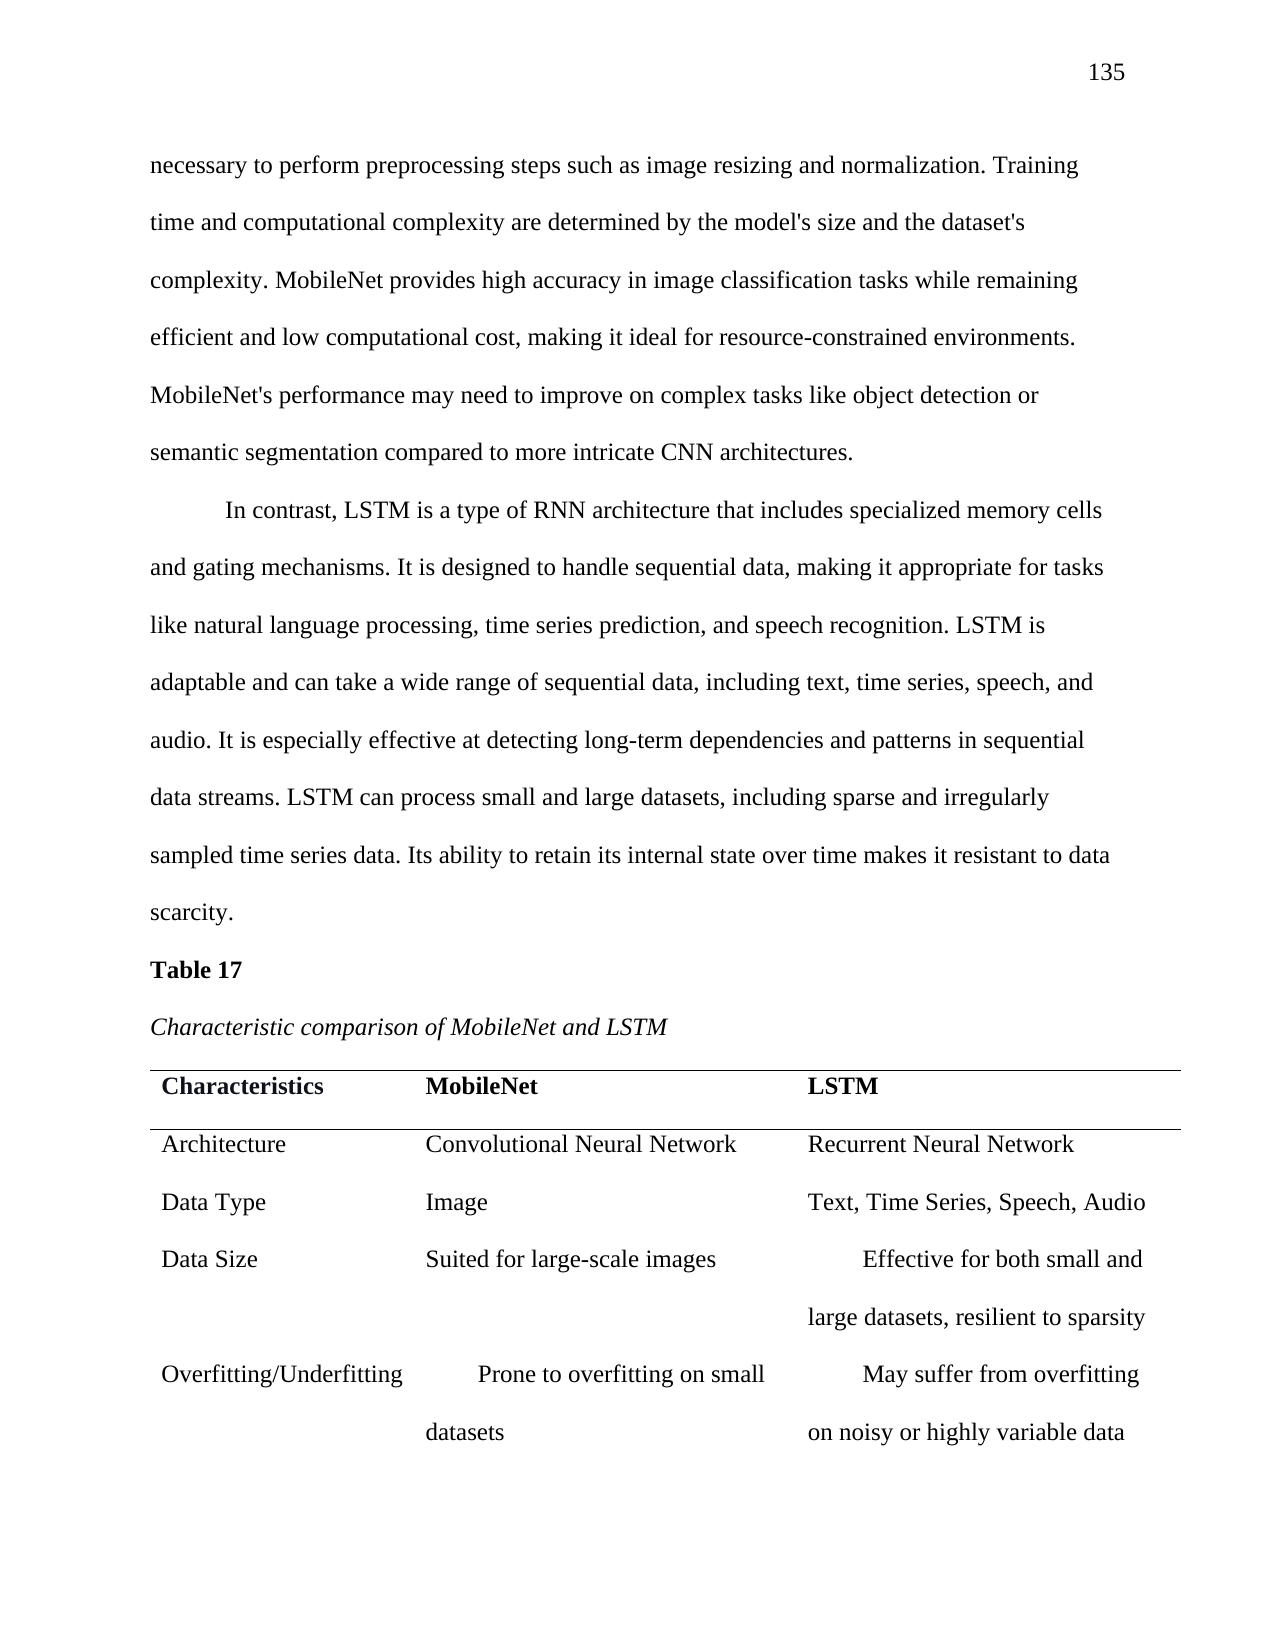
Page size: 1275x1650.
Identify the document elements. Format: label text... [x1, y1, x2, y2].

table_cell Overfitting/Underfitting [150, 1359, 414, 1474]
table_cell Data Size [150, 1244, 414, 1359]
table_cell Data Type [150, 1187, 414, 1244]
table_header MobileNet [414, 1071, 796, 1128]
table_cell Effective for both small and large datasets, resilient to sparsity [796, 1244, 1181, 1359]
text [150, 150, 1125, 466]
table_cell Image [414, 1187, 796, 1244]
table_cell Architecture [150, 1130, 414, 1187]
text Characteristic comparison of MobileNet and LSTM [150, 1012, 1125, 1041]
table_cell Recurrent Neural Network [796, 1130, 1181, 1187]
table_cell Convolutional Neural Network [414, 1130, 796, 1187]
table_cell May suffer from overfitting on noisy or highly variable data [796, 1359, 1181, 1474]
table_header Characteristics [150, 1071, 414, 1128]
table_header LSTM [796, 1071, 1181, 1128]
table_cell Prone to overfitting on small datasets [414, 1359, 796, 1474]
text Table 17 [150, 955, 1125, 984]
table_cell Text, Time Series, Speech, Audio [796, 1187, 1181, 1244]
table_cell Suited for large-scale images [414, 1244, 796, 1359]
text In contrast, LSTM is a type of RNN architecture that includes specialized memory cells and gating mechanisms. It is designed to handle sequential data, making it appropriate for tasks like natural language processing, time series prediction, and speech recognition. LSTM is adaptable and can take a wide range of sequential data, including text, time series, speech, and audio. It is especially effective at detecting long-term dependencies and patterns in sequential data streams. LSTM can process small and large datasets, including sparse and irregularly sampled time series data. Its ability to retain its internal state over time makes it resistant to data scarcity. [150, 495, 1125, 926]
